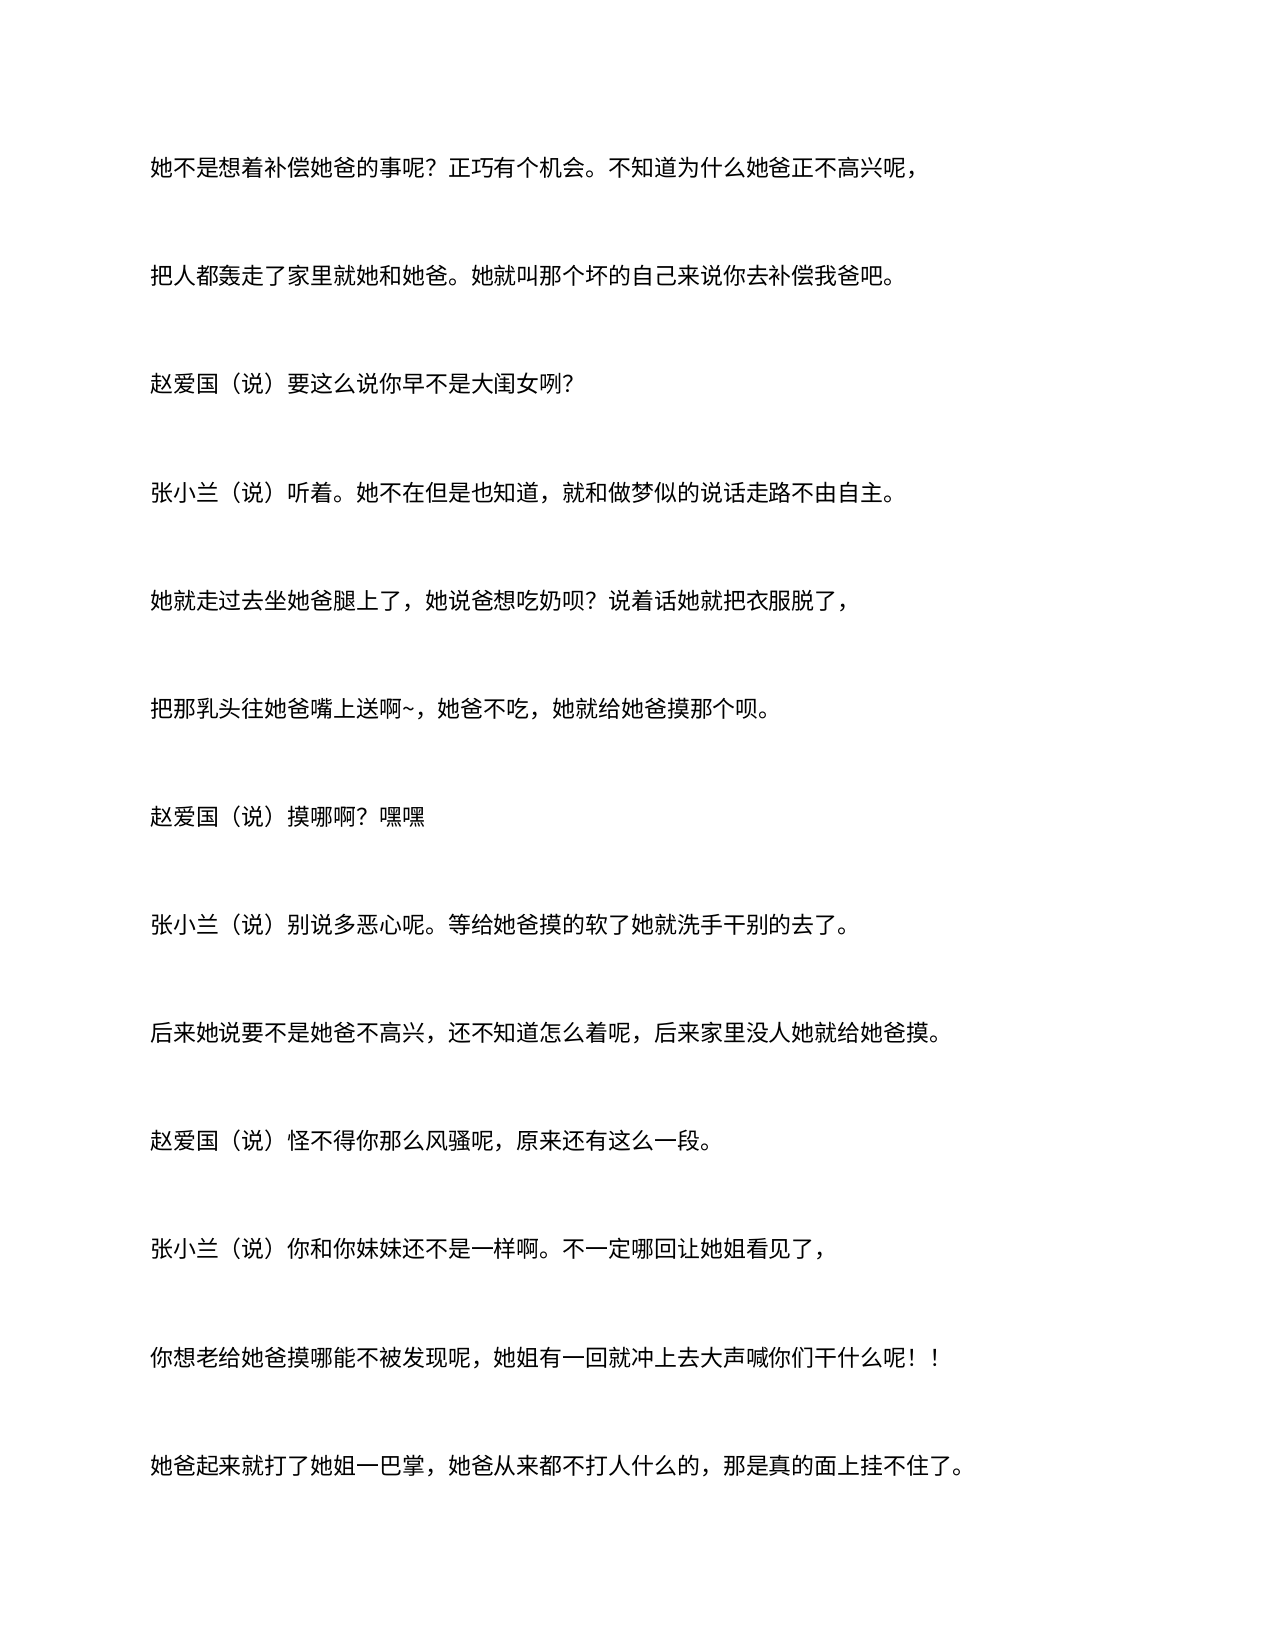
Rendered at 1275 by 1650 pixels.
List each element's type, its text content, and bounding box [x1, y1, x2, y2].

text 把那乳头往她爸嘴上送啊~，她爸不吃，她就给她爸摸那个呗。 [150, 691, 1125, 724]
text 她就走过去坐她爸腿上了，她说爸想吃奶呗？说着话她就把衣服脱了， [150, 582, 1125, 616]
text 她爸起来就打了她姐一巴掌，她爸从来都不打人什么的，那是真的面上挂不住了。 [150, 1447, 1125, 1481]
text 她不是想着补偿她爸的事呢？正巧有个机会。不知道为什么她爸正不高兴呢， [150, 150, 1125, 183]
text 把人都轰走了家里就她和她爸。她就叫那个坏的自己来说你去补偿我爸吧。 [150, 258, 1125, 291]
text 赵爱国（说）怪不得你那么风骚呢，原来还有这么一段。 [150, 1123, 1125, 1156]
text 张小兰（说）你和你妹妹还不是一样啊。不一定哪回让她姐看见了， [150, 1231, 1125, 1264]
text 你想老给她爸摸哪能不被发现呢，她姐有一回就冲上去大声喊你们干什么呢！！ [150, 1339, 1125, 1373]
text 张小兰（说）听着。她不在但是也知道，就和做梦似的说话走路不由自主。 [150, 474, 1125, 508]
text 赵爱国（说）要这么说你早不是大闺女咧？ [150, 366, 1125, 399]
text 张小兰（说）别说多恶心呢。等给她爸摸的软了她就洗手干别的去了。 [150, 907, 1125, 940]
text 赵爱国（说）摸哪啊？嘿嘿 [150, 799, 1125, 832]
text 后来她说要不是她爸不高兴，还不知道怎么着呢，后来家里没人她就给她爸摸。 [150, 1015, 1125, 1048]
